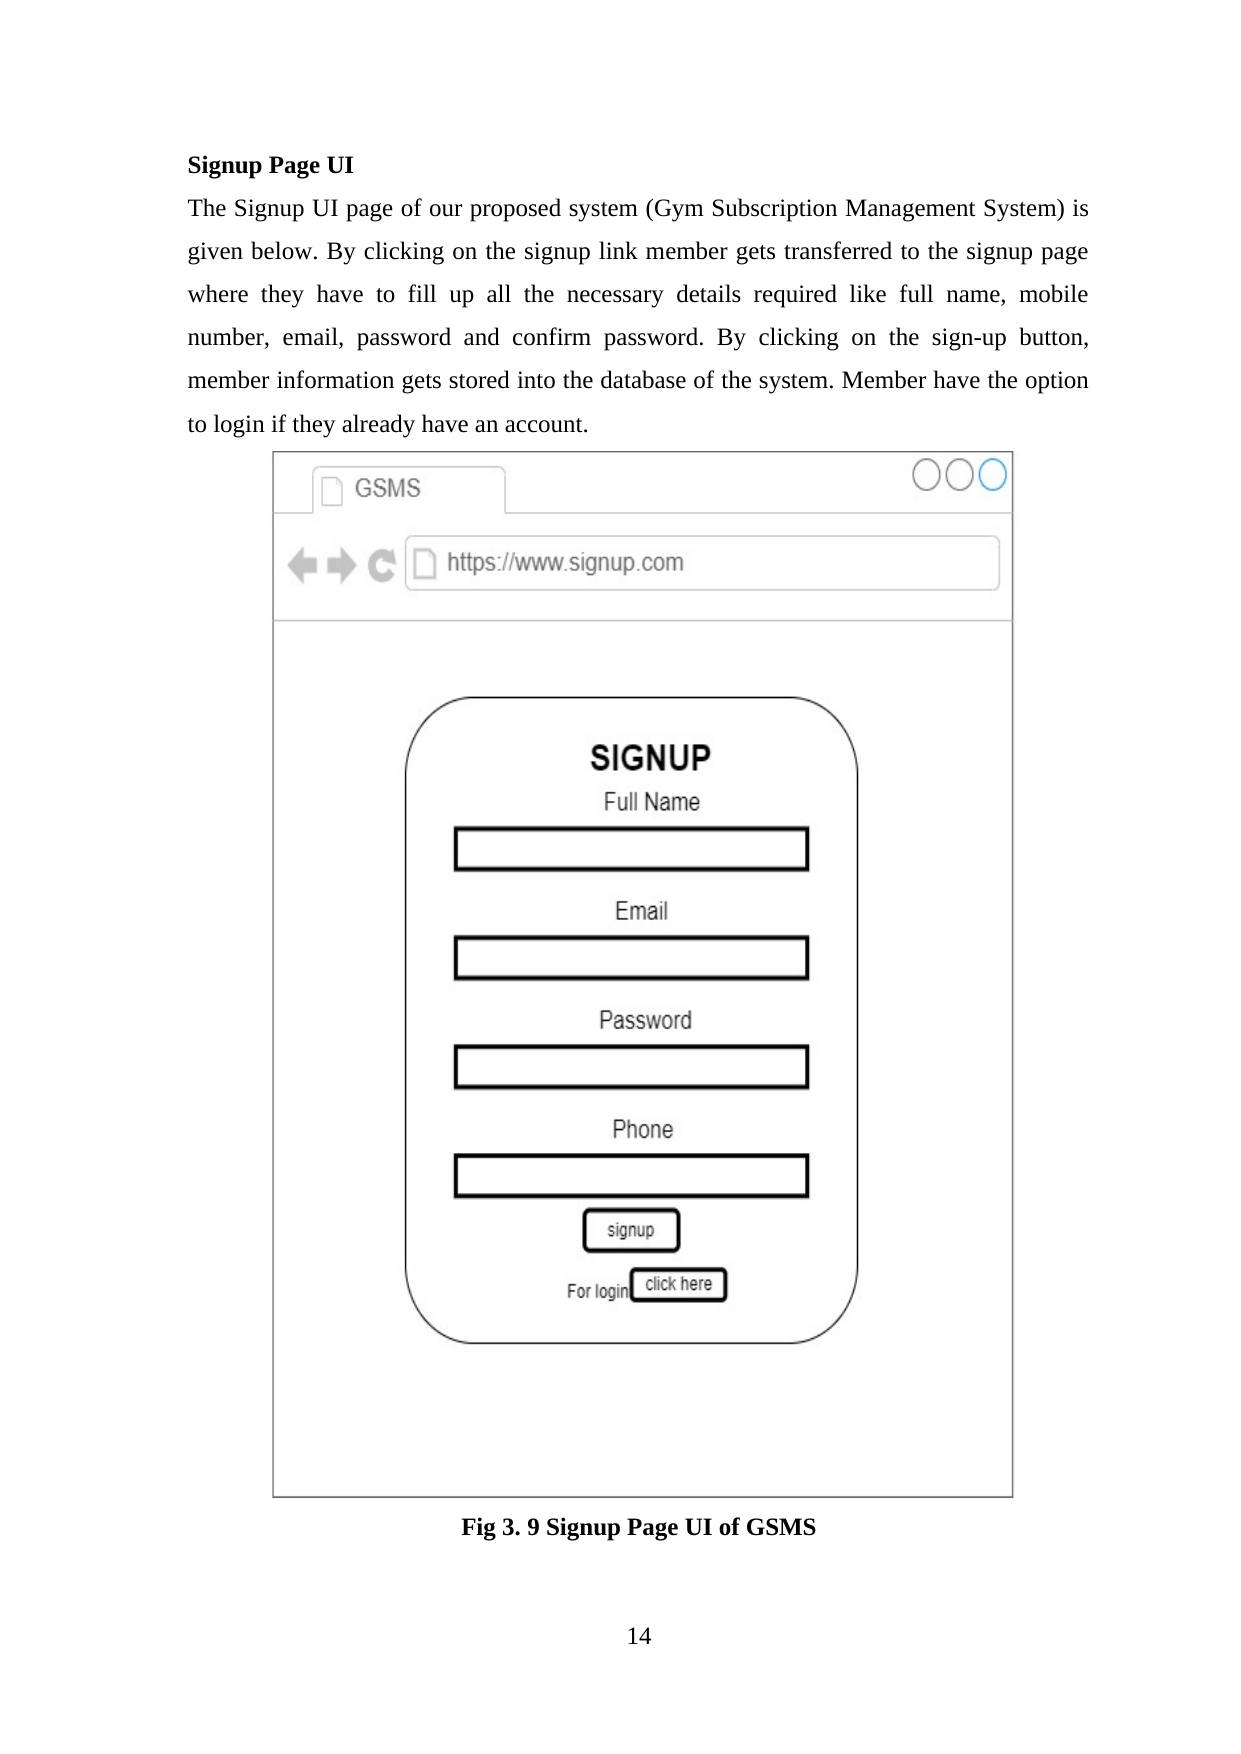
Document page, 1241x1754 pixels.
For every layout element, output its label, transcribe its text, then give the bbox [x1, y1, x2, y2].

text Fig 3. 9 Signup Page UI of GSMS [187, 1512, 1090, 1541]
text Signup Page UI [187, 150, 1090, 179]
picture [219, 451, 1059, 1498]
text The Signup UI page of our proposed system (Gym Subscription Management System) is given below. By clicking on the signup link member gets transferred to the signup page where they have to fill up all the necessary details required like full name, mobile number, email, password and confirm password. By clicking on the sign-up button, member information gets stored into the database of the system. Member have the option to login if they already have an account. [187, 193, 1090, 437]
